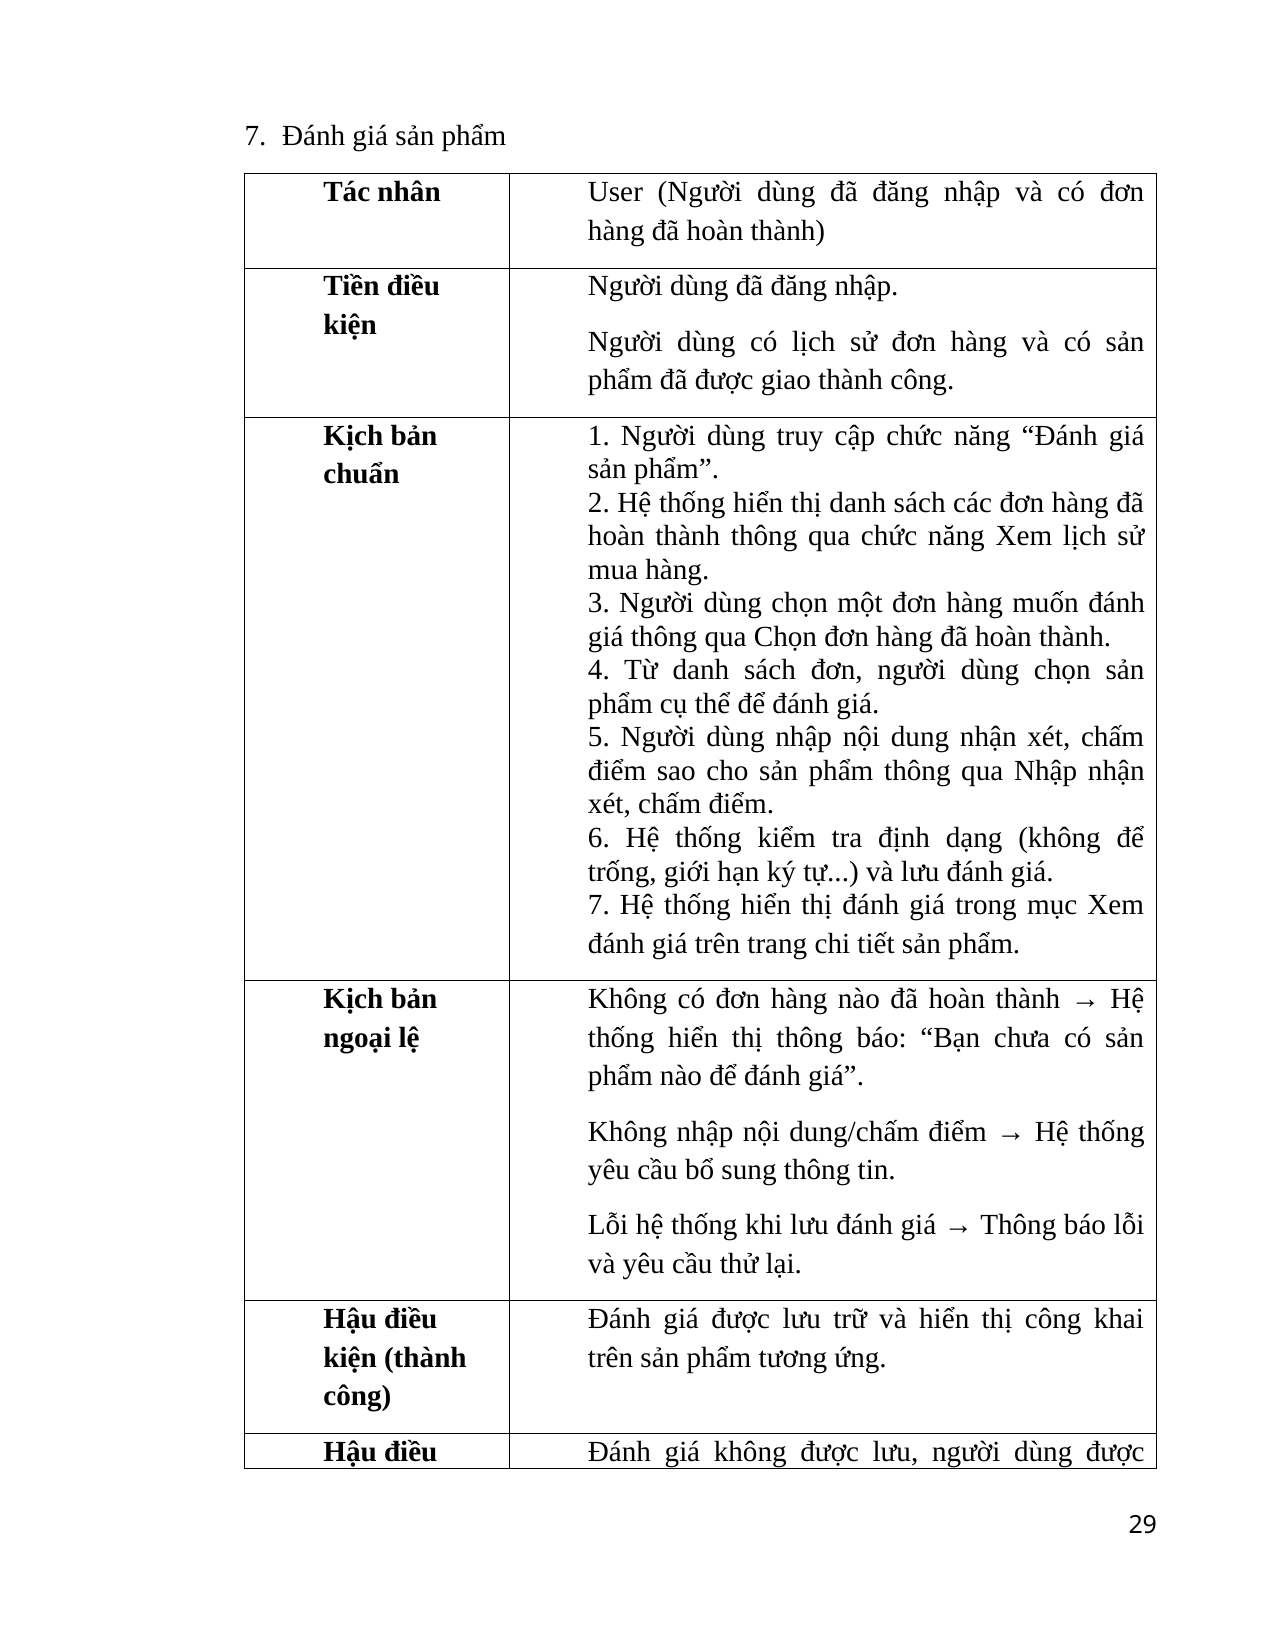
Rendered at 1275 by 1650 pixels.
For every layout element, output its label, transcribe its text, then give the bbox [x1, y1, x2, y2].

table_cell Đánh giá được lưu trữ và hiển thị công khai trên sản phẩm tương ứng. [510, 1301, 1156, 1433]
table_cell Kịch bản chuẩn [245, 418, 509, 980]
table_header User (Người dùng đã đăng nhập và có đơn hàng đã hoàn thành) [510, 174, 1156, 267]
list Đánh giá sản phẩm [244, 118, 1157, 152]
table_cell Hậu điều kiện (thành công) [245, 1301, 509, 1433]
table_cell 1. Người dùng truy cập chức năng “Đánh giá sản phẩm”. 2. Hệ thống hiển thị danh sách các đơn hàng đã hoàn thành thông qua chức năng Xem lịch sử mua hàng. 3. Người dùng chọn một đơn hàng muốn đánh giá thông qua Chọn đơn hàng đã hoàn thành. 4. Từ danh sách đơn, người dùng chọn sản phẩm cụ thể để đánh giá. 5. Người dùng nhập nội dung nhận xét, chấm điểm sao cho sản phẩm thông qua Nhập nhận xét, chấm điểm. 6. Hệ thống kiểm tra định dạng (không để trống, giới hạn ký tự...) và lưu đánh giá. 7. Hệ thống hiển thị đánh giá trong mục Xem đánh giá trên trang chi tiết sản phẩm. [510, 418, 1156, 980]
table_cell Không có đơn hàng nào đã hoàn thành → Hệ thống hiển thị thông báo: “Bạn chưa có sản phẩm nào để đánh giá”. Không nhập nội dung/chấm điểm → Hệ thống yêu cầu bổ sung thông tin. Lỗi hệ thống khi lưu đánh giá → Thông báo lỗi và yêu cầu thử lại. [510, 981, 1156, 1300]
table_cell Người dùng đã đăng nhập. Người dùng có lịch sử đơn hàng và có sản phẩm đã được giao thành công. [510, 269, 1156, 417]
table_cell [510, 1434, 1156, 1468]
table_cell Kịch bản ngoại lệ [245, 981, 509, 1300]
table_header Tác nhân [245, 174, 509, 267]
table_cell Tiền điều kiện [245, 269, 509, 417]
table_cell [245, 1434, 509, 1468]
